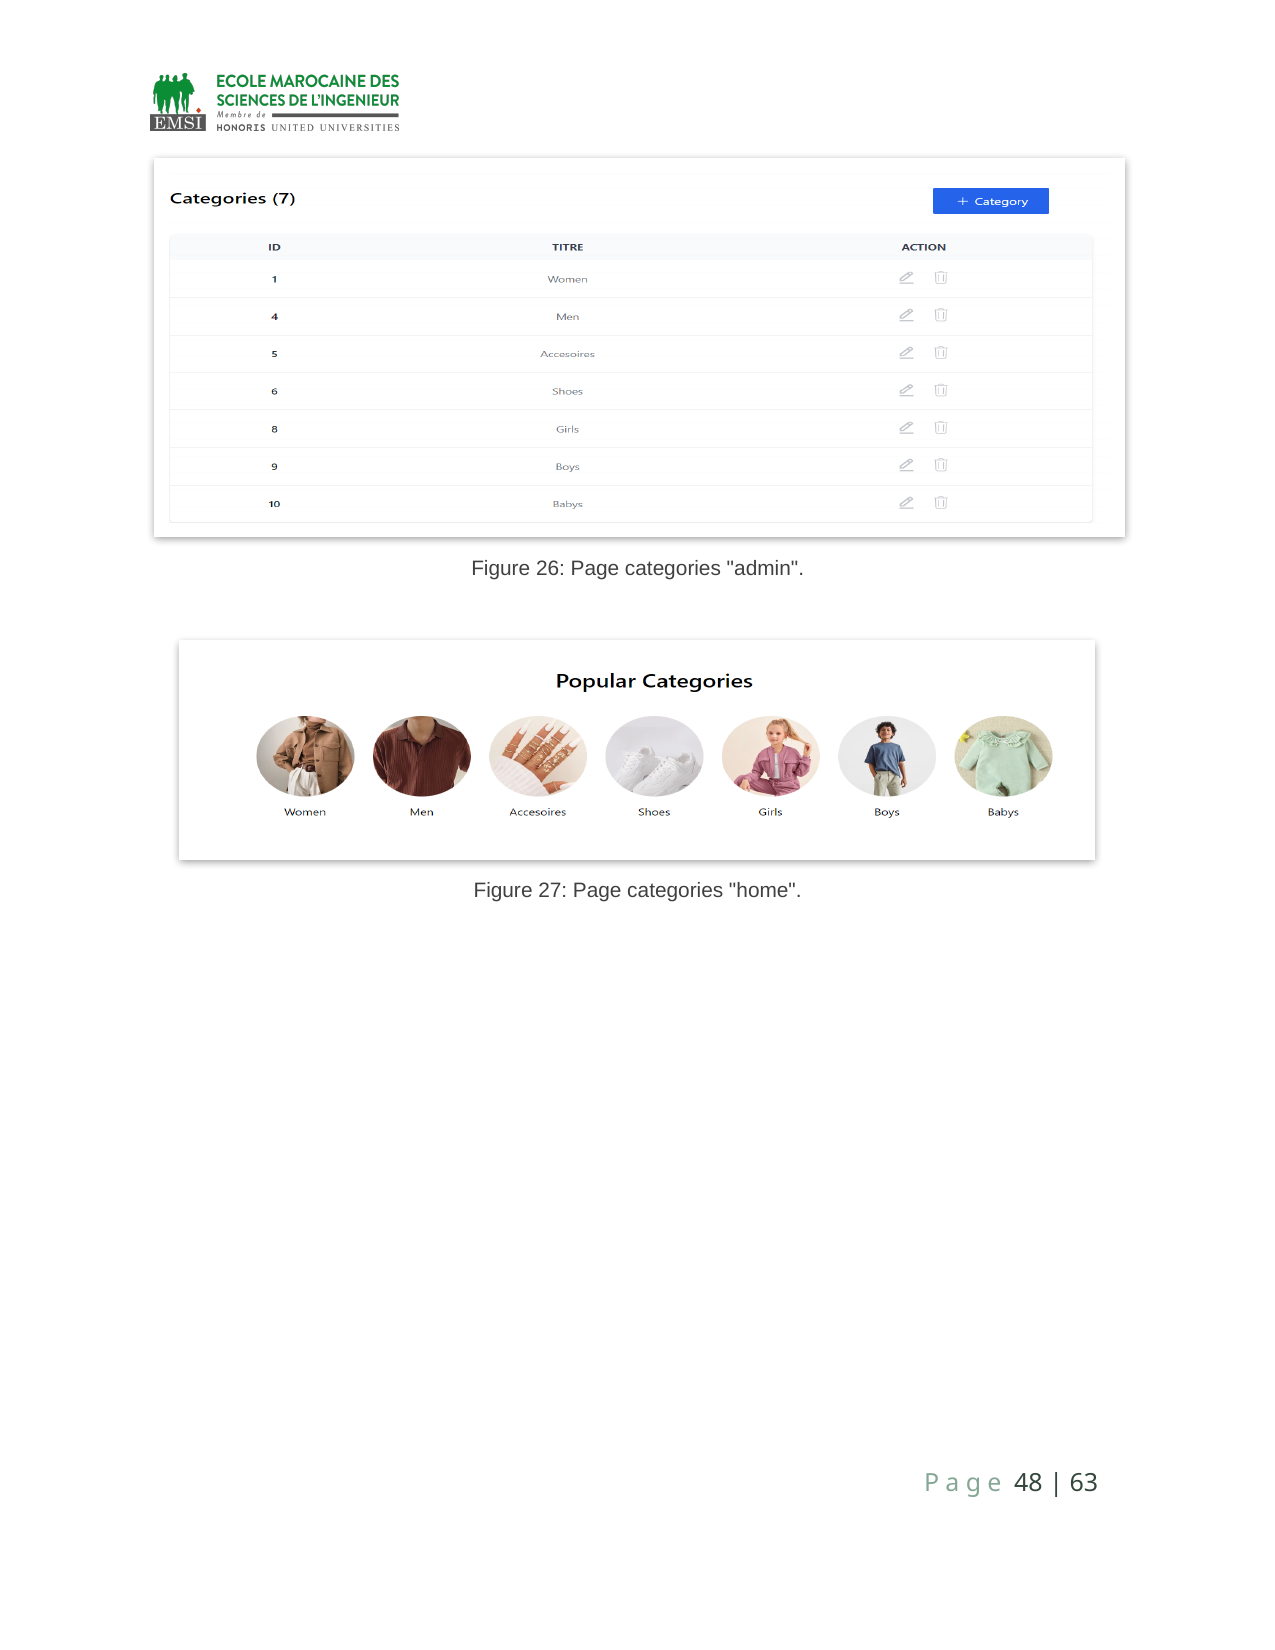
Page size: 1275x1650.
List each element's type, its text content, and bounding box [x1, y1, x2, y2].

text Figure 27: Page categories "home". [150, 878, 1125, 902]
picture [194, 655, 1080, 845]
picture [169, 173, 1111, 523]
picture [150, 73, 399, 131]
text Figure 26: Page categories "admin". [150, 555, 1125, 579]
